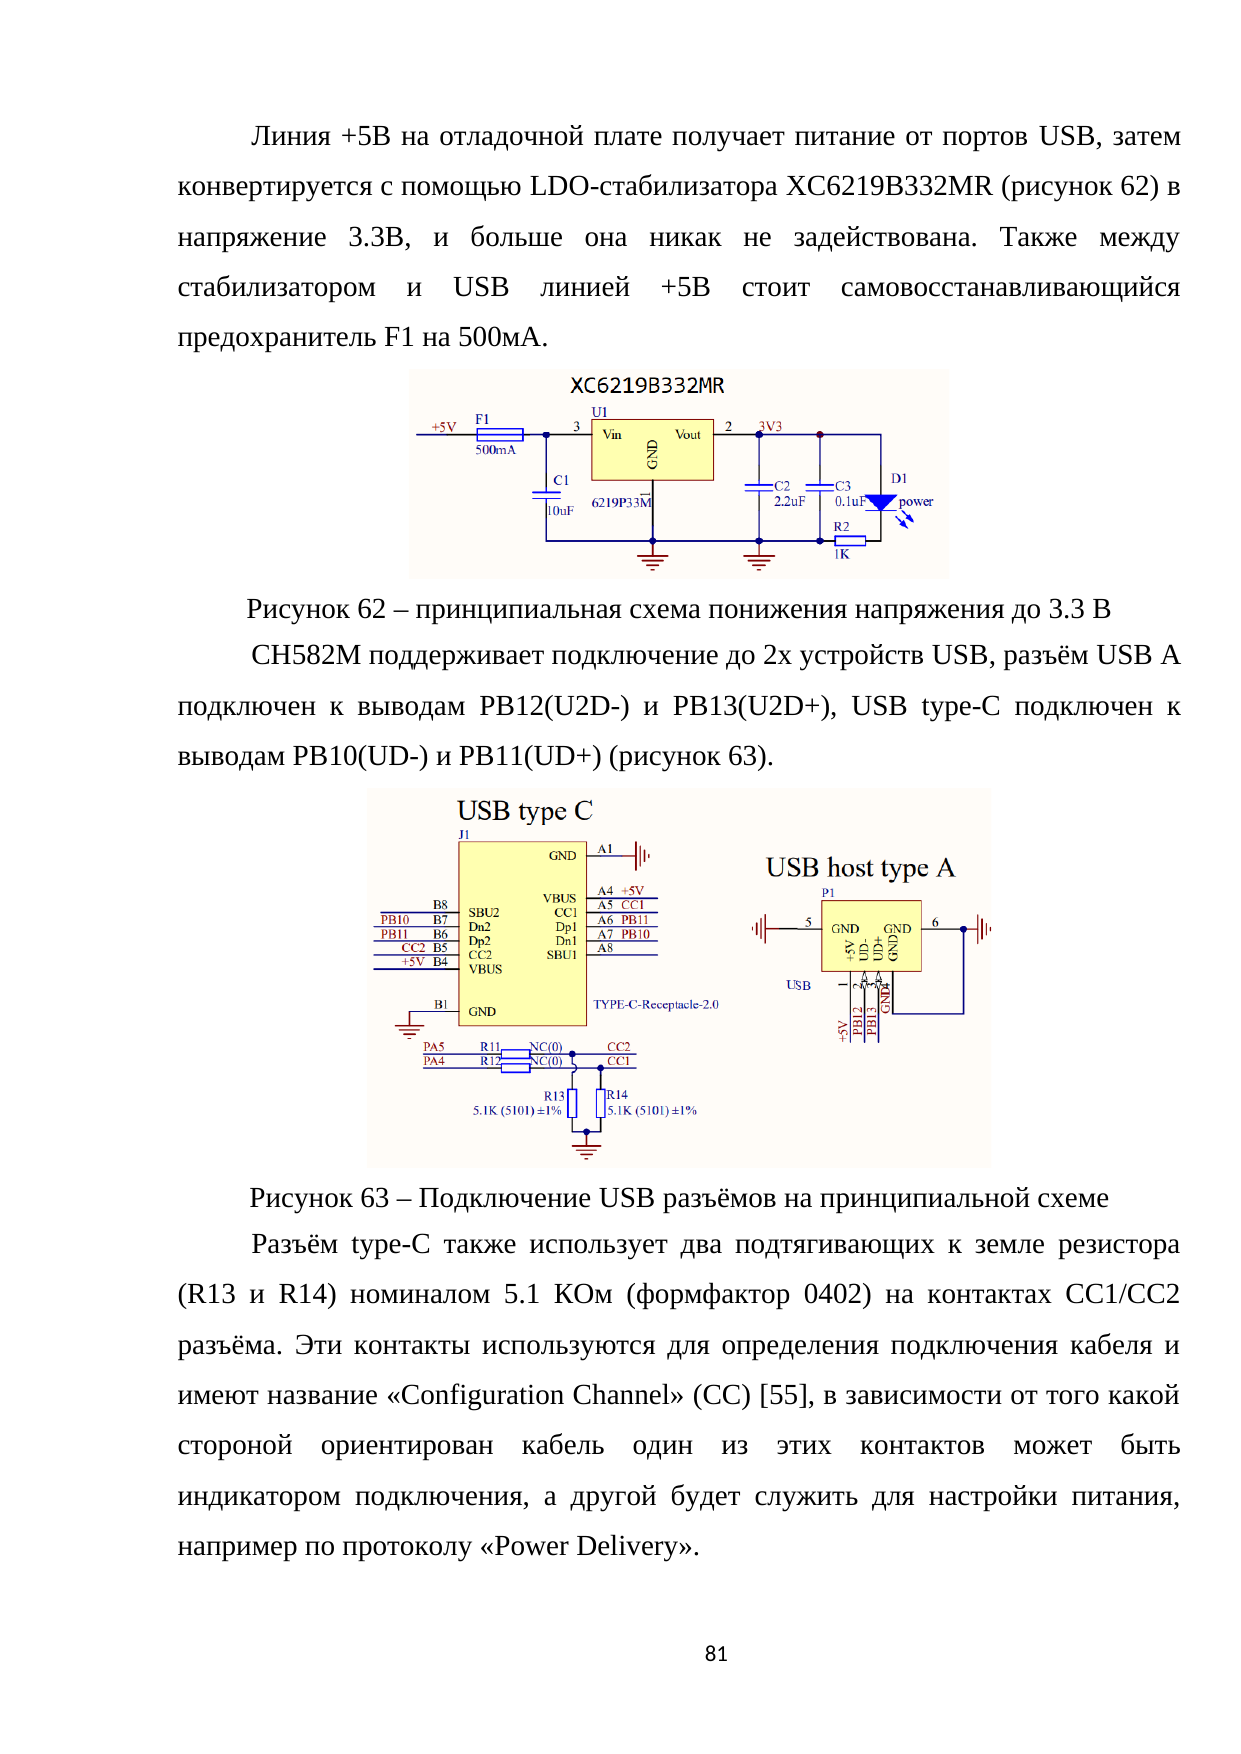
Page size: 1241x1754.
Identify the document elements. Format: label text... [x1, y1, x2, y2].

picture [366, 788, 992, 1168]
text Рисунок 63 – Подключение USB разъёмов на принципиальной схеме [177, 1180, 1181, 1214]
text CH582M поддерживает подключение до 2х устройств USB, разъём USB A подключен к выводам PB12(U2D-) и PB13(U2D+), USB type-C подключен к выводам PB10(UD-) и PB11(UD+) (рисунок 63). [177, 637, 1181, 771]
text Линия +5В на отладочной плате получает питание от портов USB, затем конвертируется с помощью LDO-стабилизатора XC6219B332MR (рисунок 62) в напряжение 3.3В, и больше она никак не задействована. Также между стабилизатором и USB линией +5В стоит самовосстанавливающийся предохранитель F1 на 500мА. [177, 118, 1181, 353]
text Рисунок 62 – принципиальная схема понижения напряжения до 3.3 В [177, 591, 1181, 625]
text Разъём type-C также использует два подтягивающих к земле резистора (R13 и R14) номиналом 5.1 КОм (формфактор 0402) на контактах CC1/CC2 разъёма. Эти контакты используются для определения подключения кабеля и имеют название «Configuration Channel» (CC) [55], в зависимости от того какой стороной ориентирован кабель один из этих контактов может быть индикатором подключения, а другой будет служить для настройки питания, например по протоколу «Power Delivery». [177, 1226, 1181, 1562]
picture [408, 369, 950, 579]
